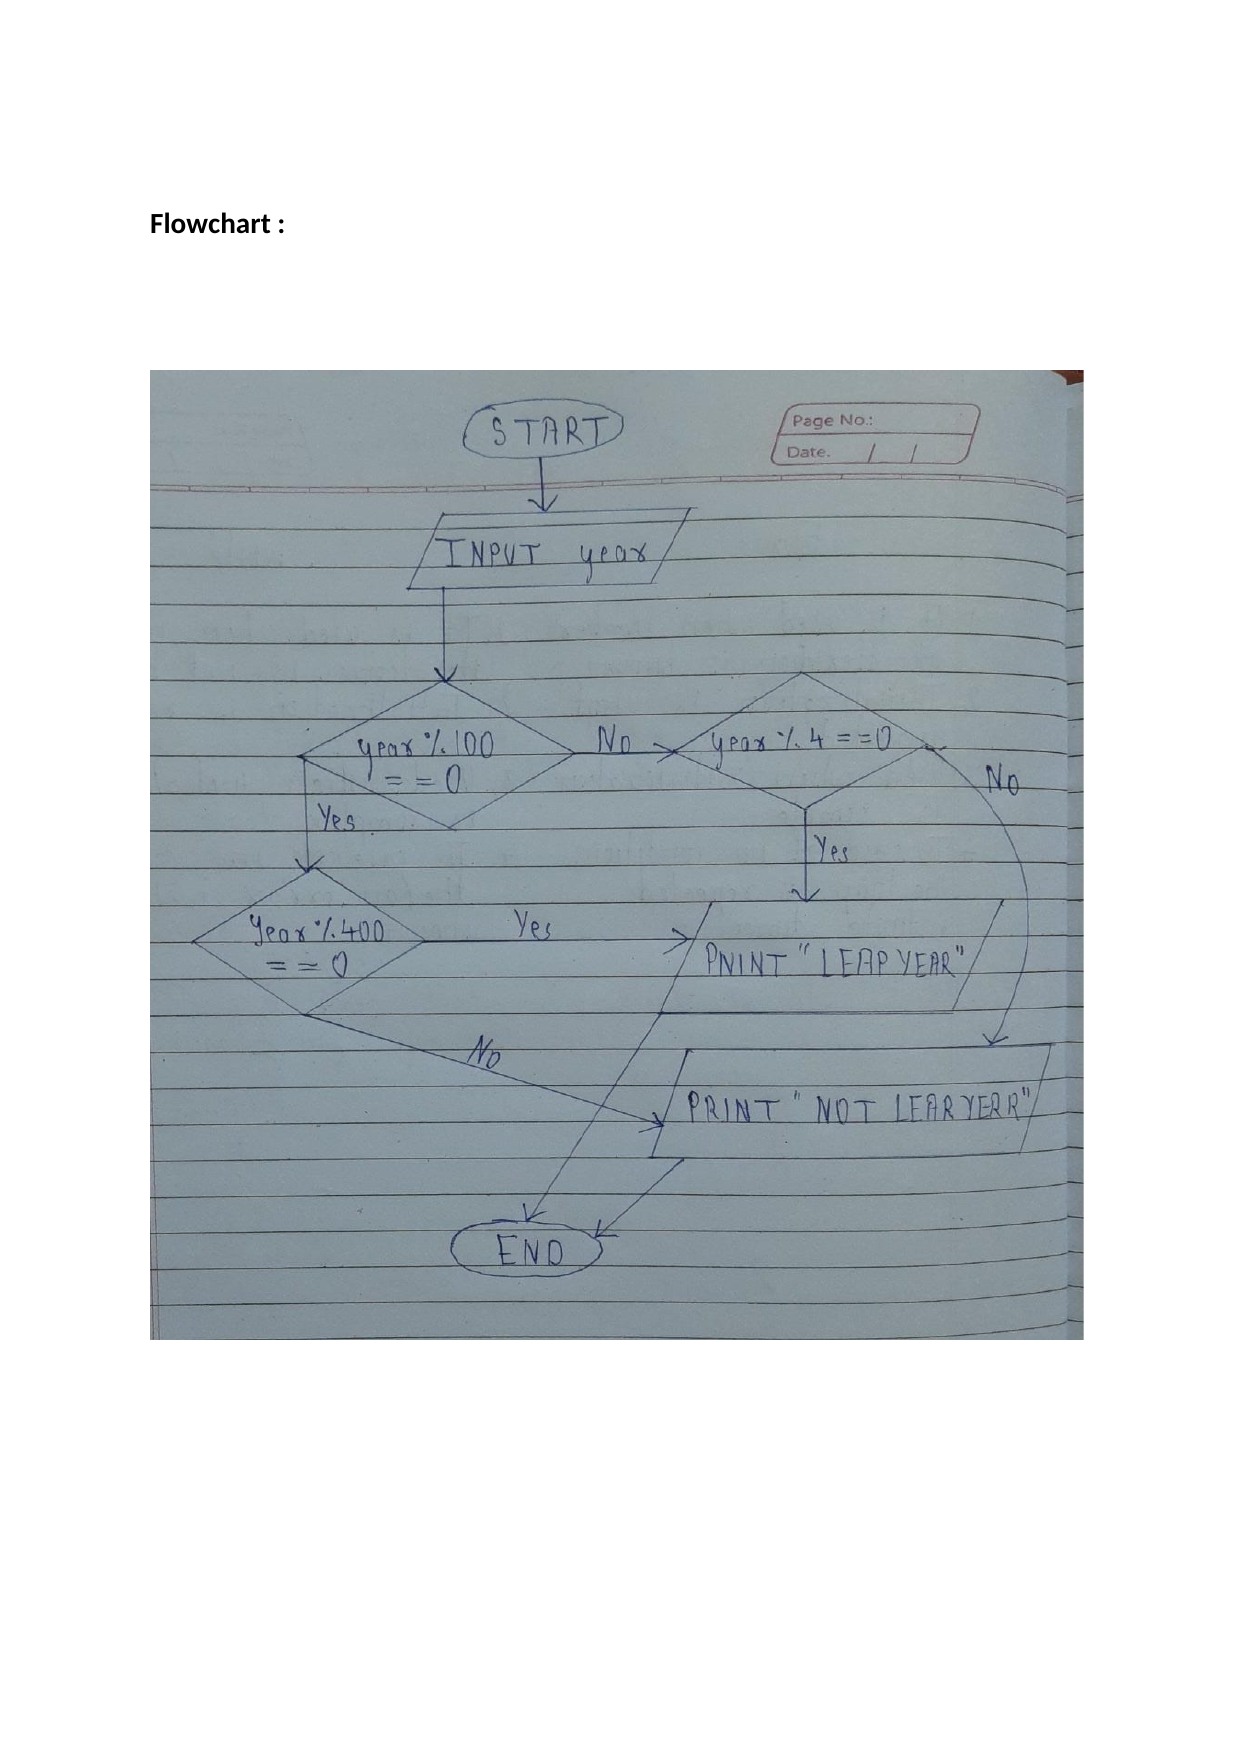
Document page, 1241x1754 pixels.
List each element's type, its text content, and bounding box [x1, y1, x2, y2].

text Flowchart : [150, 205, 1090, 241]
picture [150, 370, 1084, 1340]
